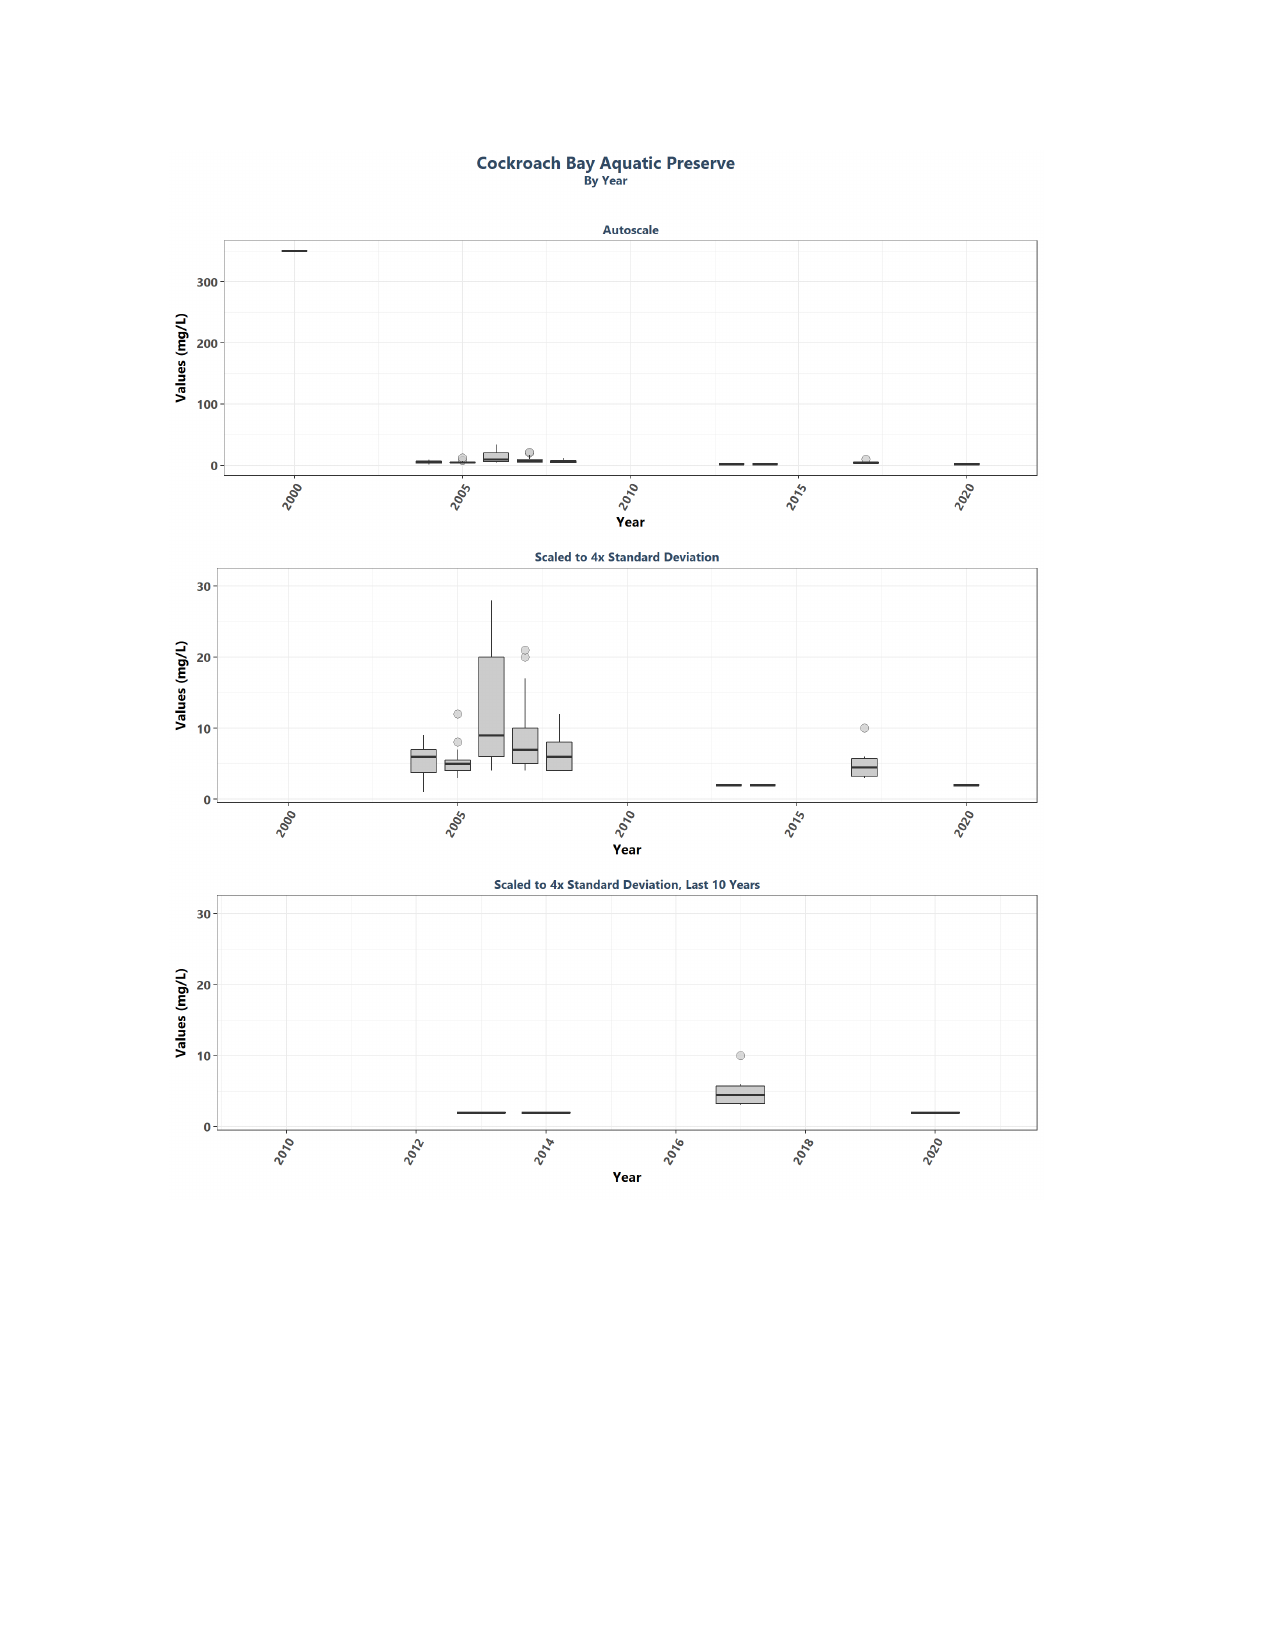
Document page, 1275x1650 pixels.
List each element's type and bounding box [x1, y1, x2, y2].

picture [168, 150, 1044, 1200]
